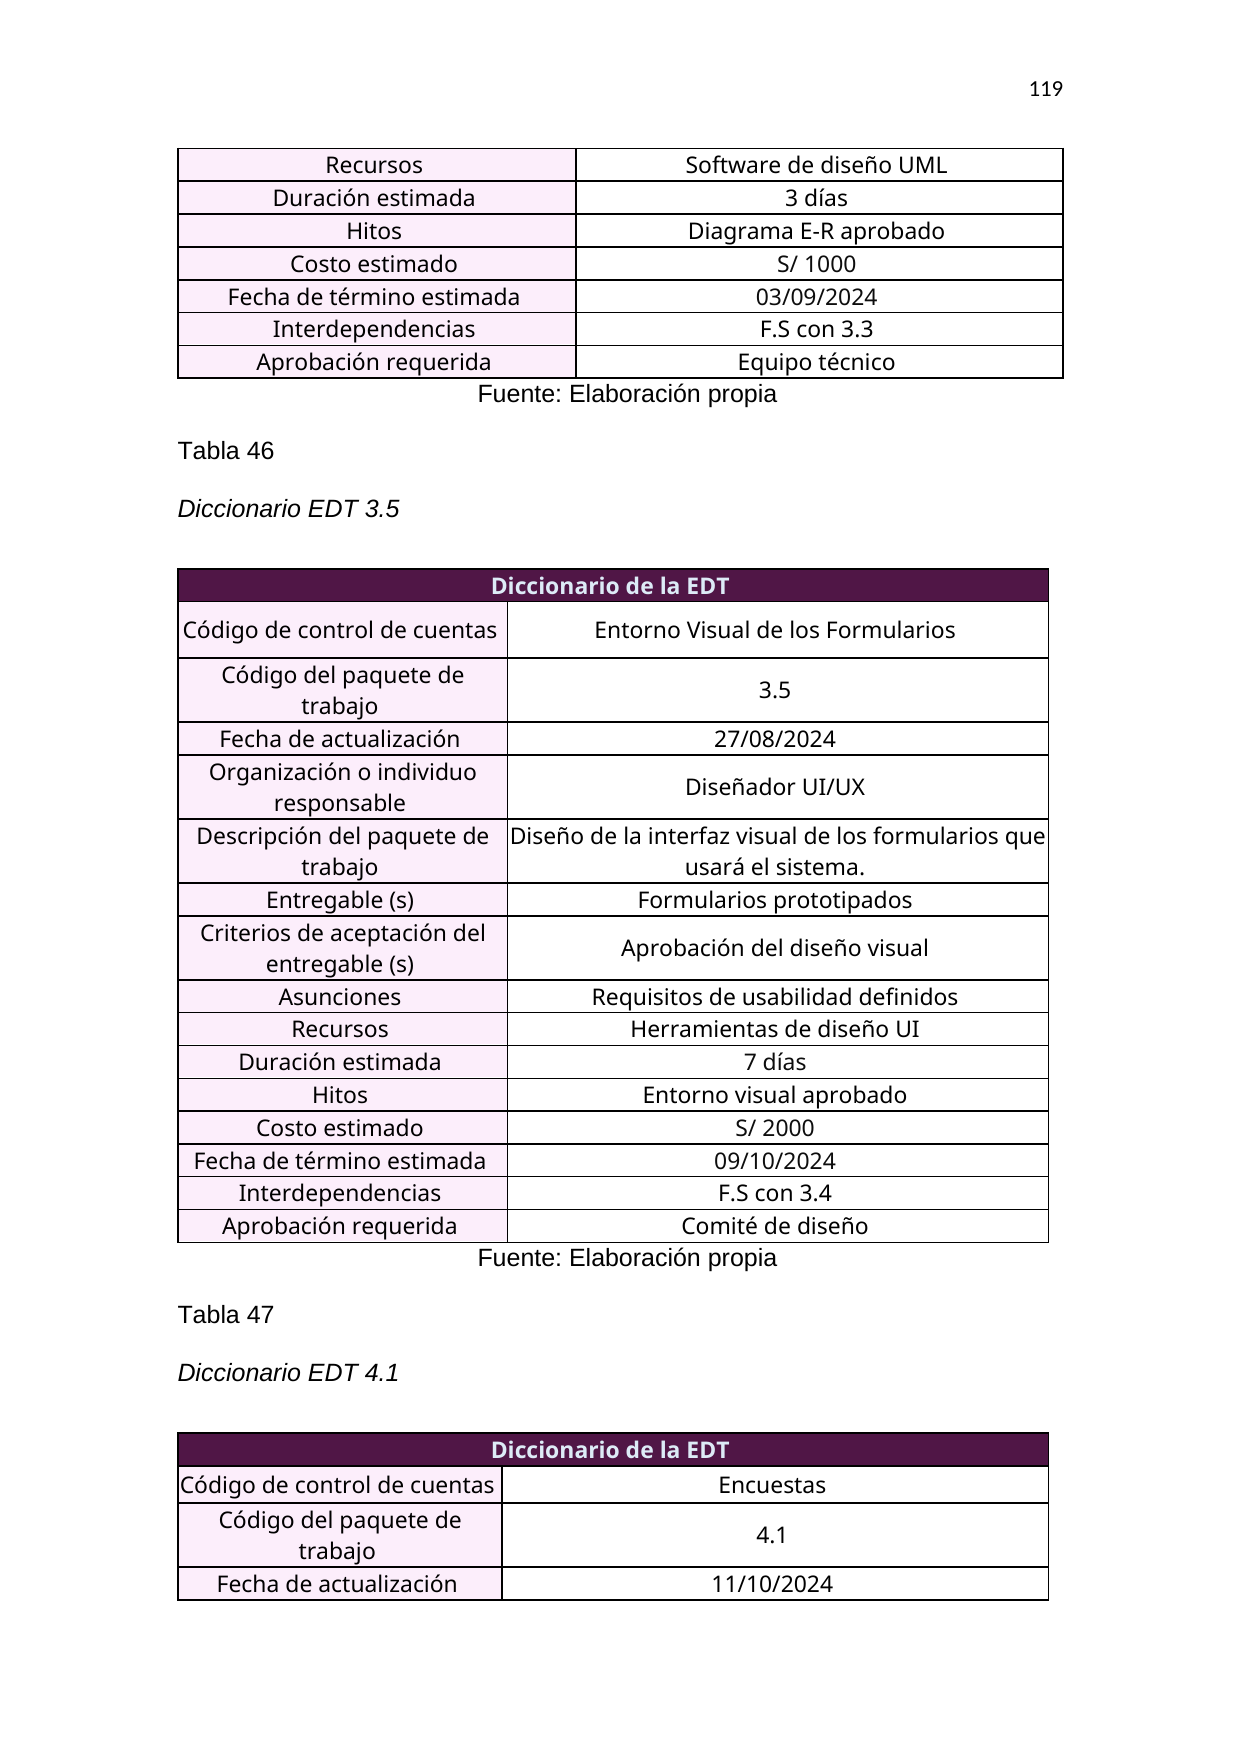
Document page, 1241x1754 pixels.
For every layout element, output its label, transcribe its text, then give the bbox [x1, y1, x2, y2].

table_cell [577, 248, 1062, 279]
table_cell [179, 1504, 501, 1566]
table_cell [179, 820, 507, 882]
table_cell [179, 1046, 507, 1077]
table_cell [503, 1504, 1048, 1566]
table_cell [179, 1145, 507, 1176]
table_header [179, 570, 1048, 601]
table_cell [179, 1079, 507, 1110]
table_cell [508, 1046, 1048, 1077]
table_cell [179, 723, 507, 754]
list Diccionario EDT 4.1 [177, 1358, 1063, 1387]
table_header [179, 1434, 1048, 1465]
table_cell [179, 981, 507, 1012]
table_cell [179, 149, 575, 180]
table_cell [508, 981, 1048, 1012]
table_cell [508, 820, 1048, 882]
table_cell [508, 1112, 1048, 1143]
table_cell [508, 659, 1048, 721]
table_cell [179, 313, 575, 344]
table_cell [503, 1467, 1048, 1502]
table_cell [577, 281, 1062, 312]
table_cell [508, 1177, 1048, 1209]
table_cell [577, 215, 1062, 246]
list Fuente: Elaboración propia [177, 1243, 1063, 1272]
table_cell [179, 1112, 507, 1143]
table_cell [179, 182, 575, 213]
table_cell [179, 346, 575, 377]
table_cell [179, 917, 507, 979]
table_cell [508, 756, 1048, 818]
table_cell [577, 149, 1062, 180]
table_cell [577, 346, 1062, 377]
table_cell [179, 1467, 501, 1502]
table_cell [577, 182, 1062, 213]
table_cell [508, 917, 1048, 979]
list Tabla 47 [177, 1301, 1063, 1329]
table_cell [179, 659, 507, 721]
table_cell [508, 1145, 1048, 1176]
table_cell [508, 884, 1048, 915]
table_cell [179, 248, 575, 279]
list Fuente: Elaboración propia [177, 379, 1063, 408]
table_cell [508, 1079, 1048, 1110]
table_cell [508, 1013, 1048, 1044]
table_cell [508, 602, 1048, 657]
list Tabla 46 [177, 436, 1063, 465]
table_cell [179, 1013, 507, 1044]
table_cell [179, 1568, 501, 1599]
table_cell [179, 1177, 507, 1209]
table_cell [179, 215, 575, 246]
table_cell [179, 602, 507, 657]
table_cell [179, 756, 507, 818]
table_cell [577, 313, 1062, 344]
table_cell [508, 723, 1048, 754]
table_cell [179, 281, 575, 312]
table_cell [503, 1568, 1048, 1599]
list Diccionario EDT 3.5 [177, 494, 1063, 523]
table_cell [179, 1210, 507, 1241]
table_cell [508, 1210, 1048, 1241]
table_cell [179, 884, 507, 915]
